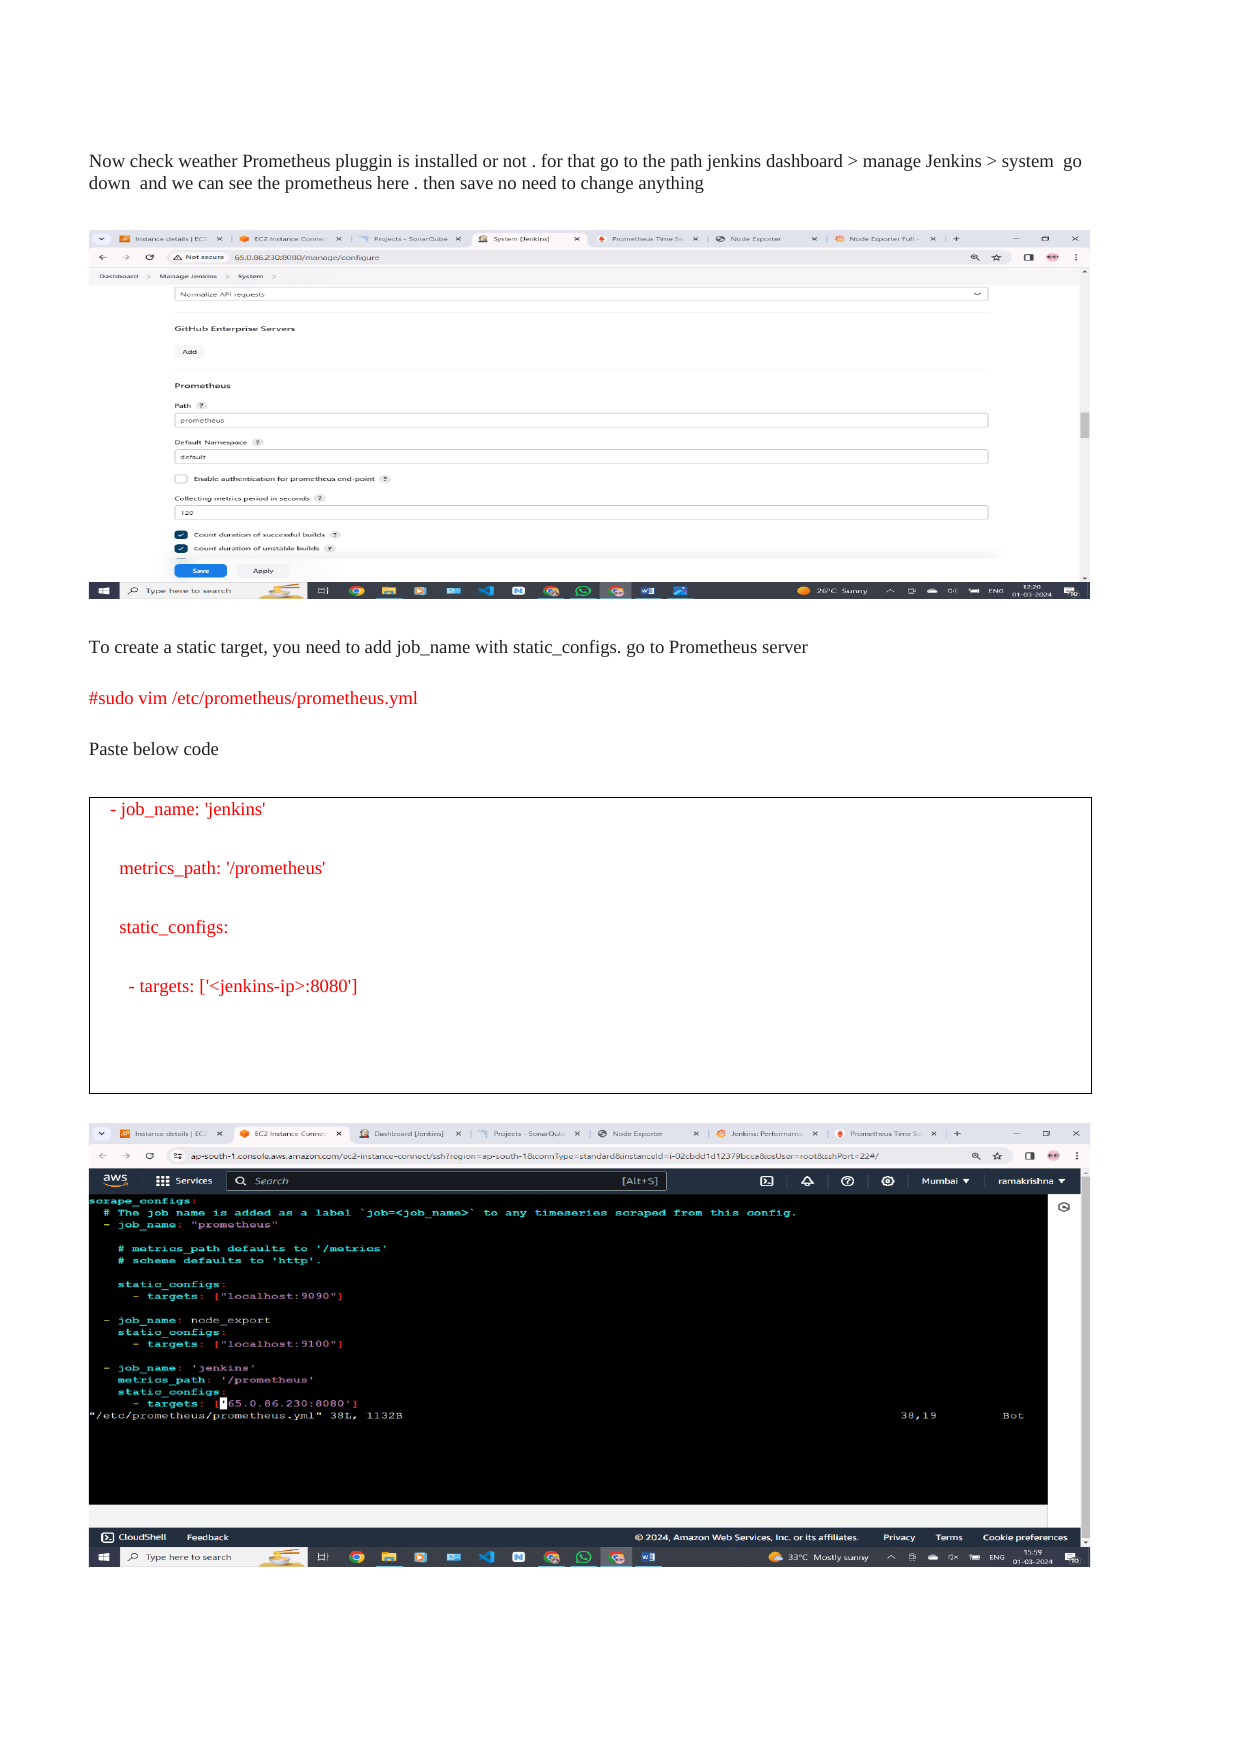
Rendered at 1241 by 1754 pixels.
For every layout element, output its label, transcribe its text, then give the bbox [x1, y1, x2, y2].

text Paste below code [89, 738, 1090, 759]
picture [88, 1123, 1091, 1567]
text To create a static target, you need to add job_name with static_configs. go to Prometheus server [89, 636, 1090, 658]
table_header - job_name: 'jenkins' metrics_path: '/prometheus' static_configs: - targets: ['<jenkins-ip>:8080'] [90, 798, 1091, 1093]
text #sudo vim /etc/prometheus/prometheus.yml [89, 687, 1090, 709]
picture [88, 230, 1090, 599]
text Now check weather Prometheus pluggin is installed or not . for that go to the path jenkins dashboard > manage Jenkins > system go down and we can see the prometheus here . then save no need to change anything [89, 150, 1090, 193]
